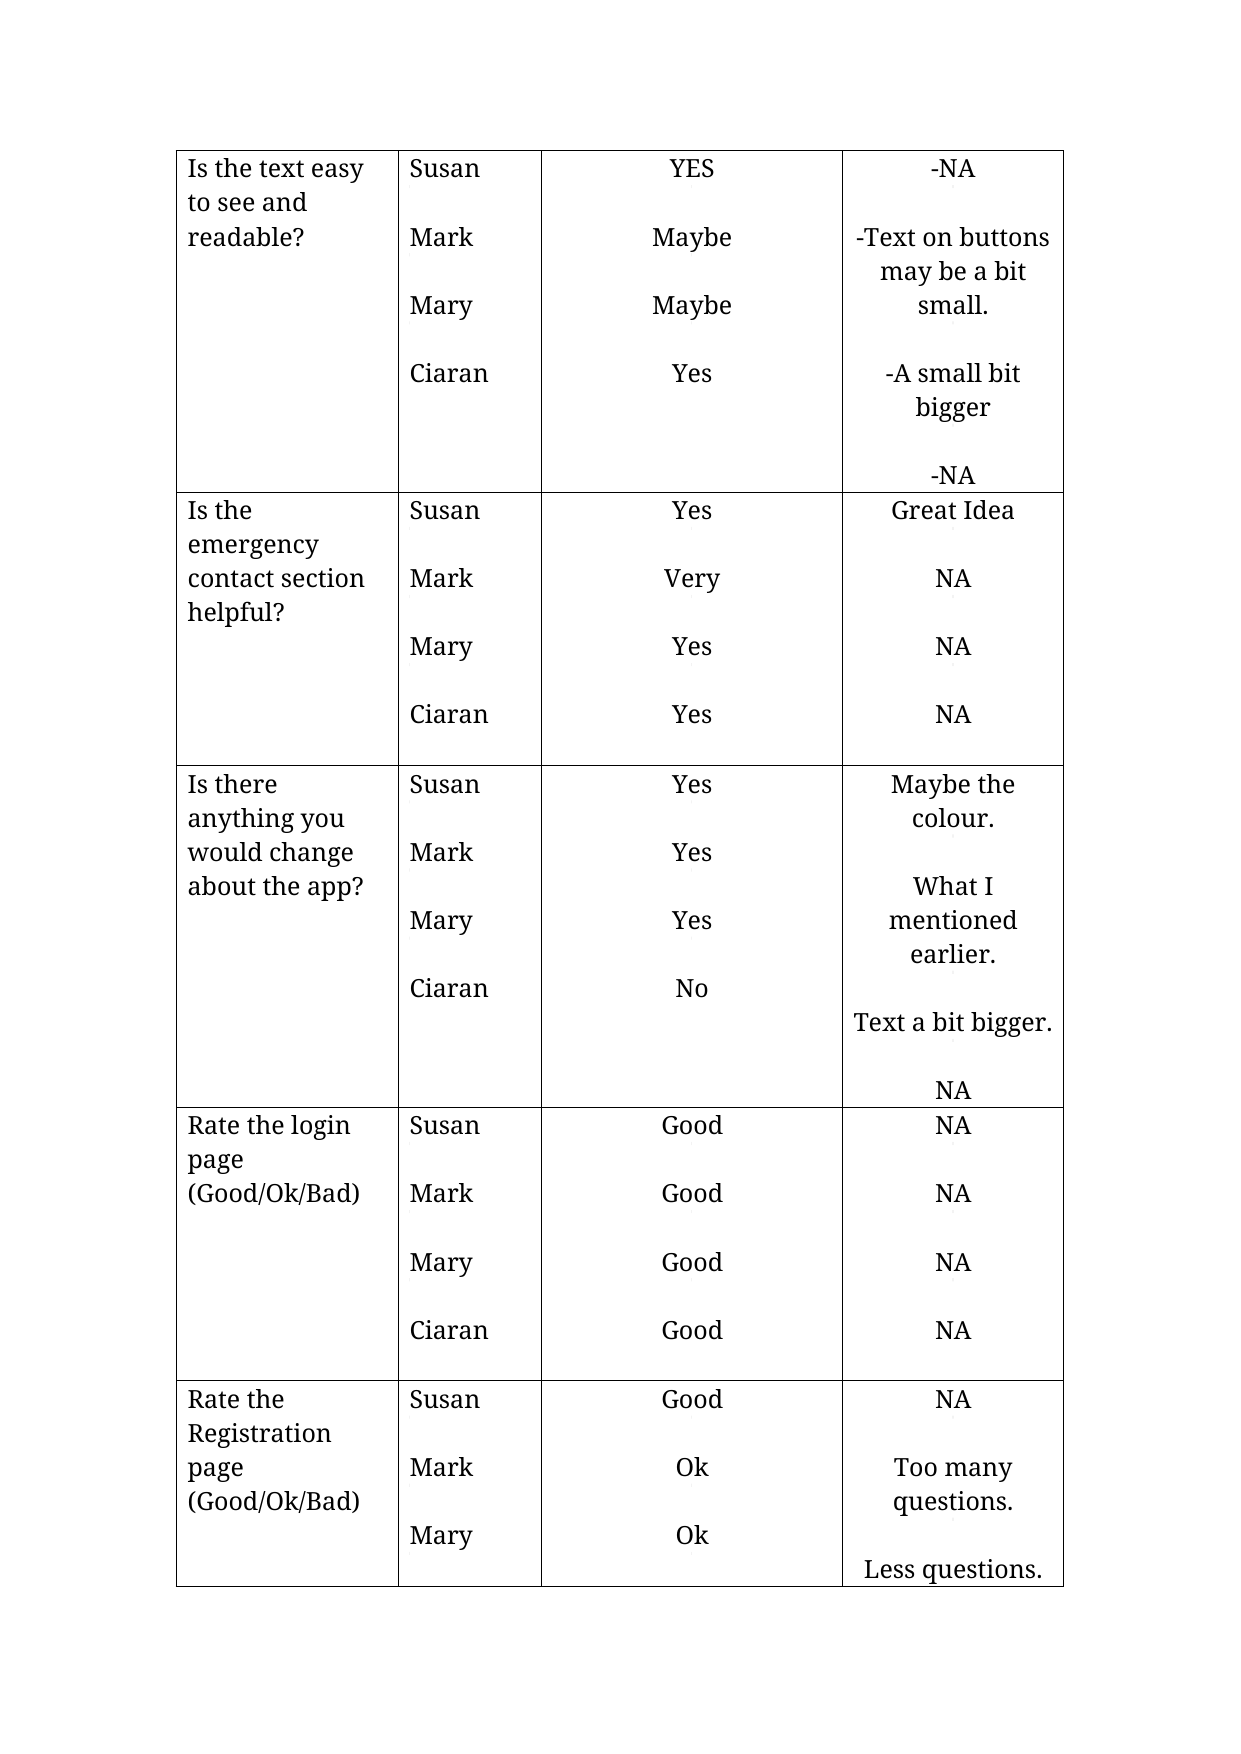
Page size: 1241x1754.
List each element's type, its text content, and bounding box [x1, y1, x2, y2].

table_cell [399, 1381, 541, 1586]
table_cell Maybe the colour. What I mentioned earlier. Text a bit bigger. NA [843, 766, 1063, 1107]
table_cell Susan Mark Mary Ciaran [399, 1108, 541, 1380]
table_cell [177, 1381, 398, 1586]
table_cell Susan Mark Mary Ciaran [399, 766, 541, 1107]
table_cell Yes Yes Yes No [542, 766, 842, 1107]
table_cell Good Good Good Good [542, 1108, 842, 1380]
table_cell YES Maybe Maybe Yes [542, 151, 842, 492]
table_cell Good Ok Ok Good [542, 1381, 842, 1586]
table_cell Yes Very Yes Yes [542, 493, 842, 765]
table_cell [399, 151, 541, 492]
table_cell Is there anything you would change about the app? [177, 766, 398, 1107]
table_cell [843, 1381, 1063, 1586]
table_cell -NA -Text on buttons may be a bit small. -A small bit bigger -NA [843, 151, 1063, 492]
table_cell Susan Mark Mary Ciaran [399, 493, 541, 765]
table_cell NA NA NA NA [843, 1108, 1063, 1380]
table_cell Is the emergency contact section helpful? [177, 493, 398, 765]
table_cell Is the text easy to see and readable? [177, 151, 398, 492]
table_cell Rate the login page (Good/Ok/Bad) [177, 1108, 398, 1380]
table_cell Great Idea NA NA NA [843, 493, 1063, 765]
